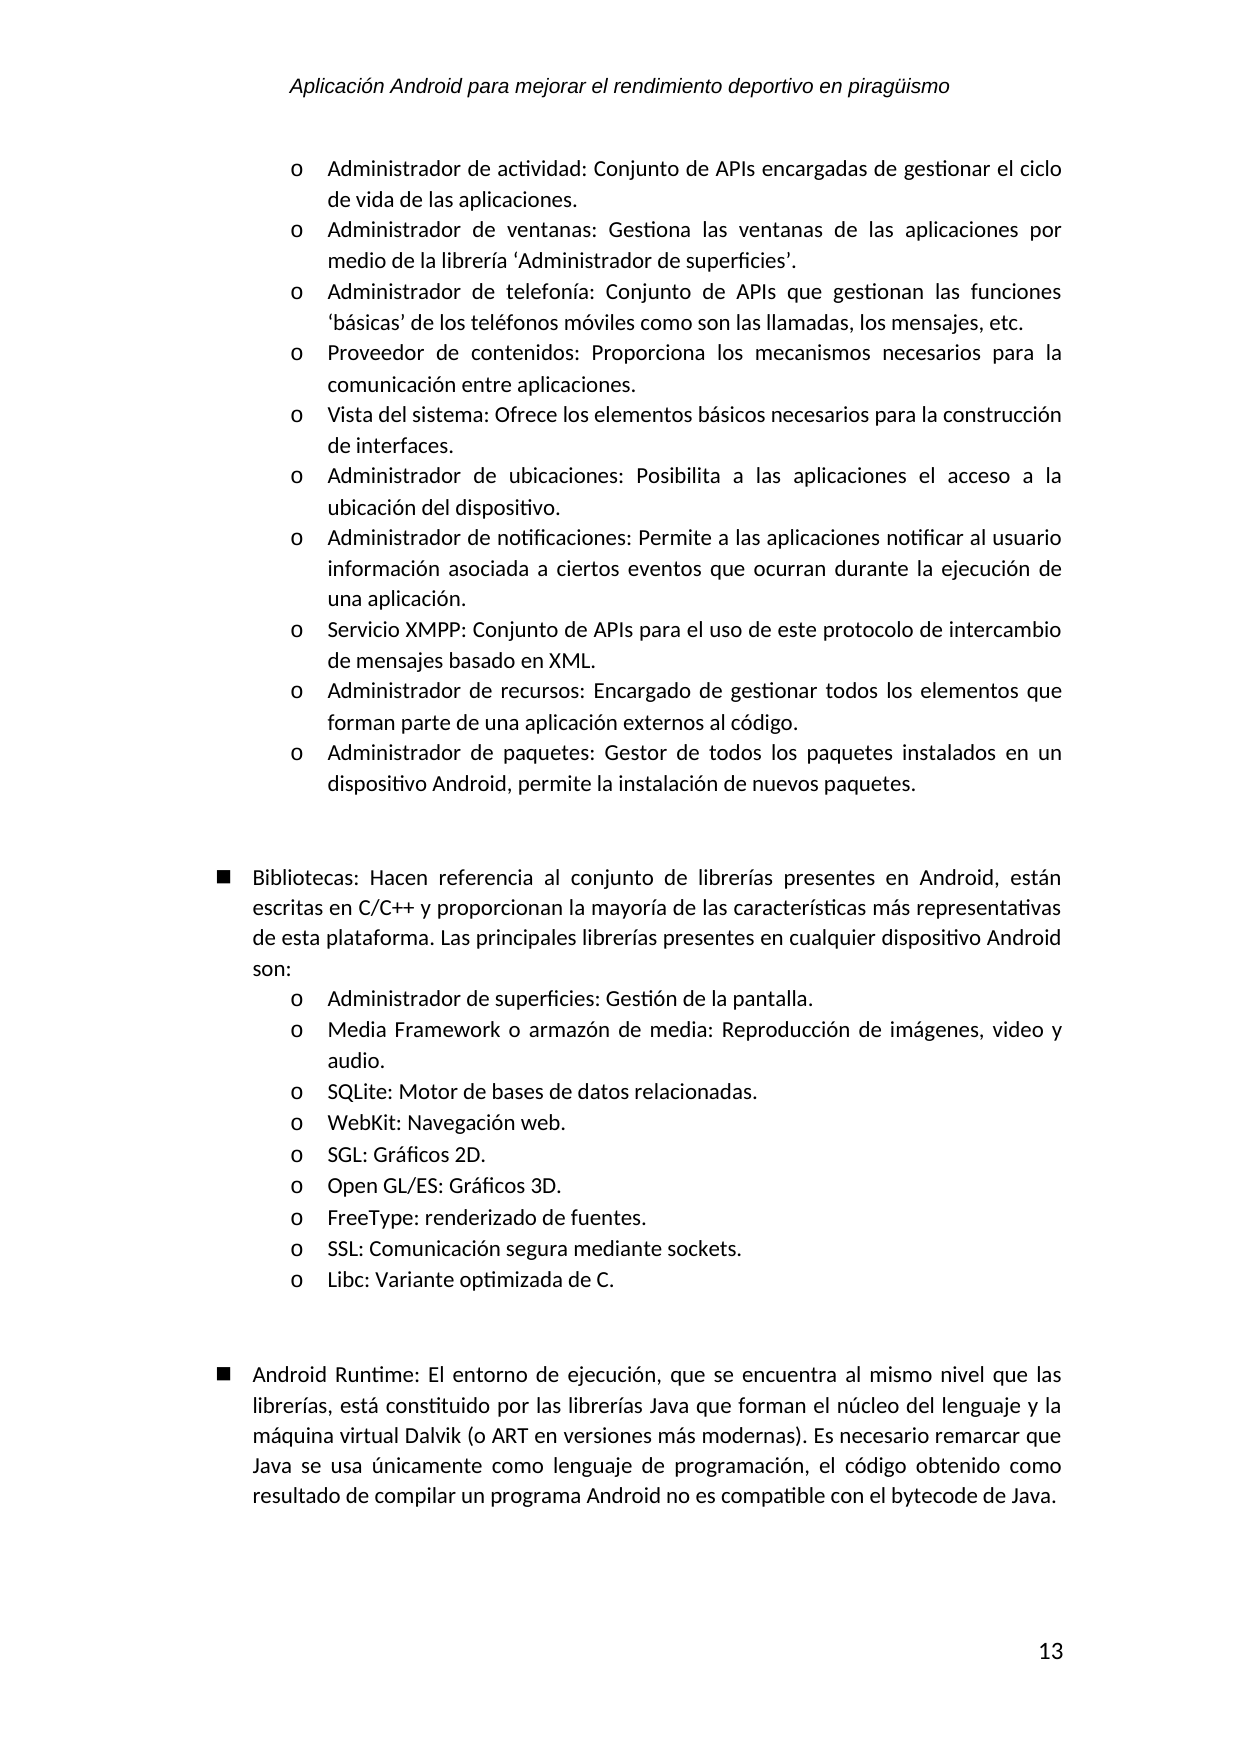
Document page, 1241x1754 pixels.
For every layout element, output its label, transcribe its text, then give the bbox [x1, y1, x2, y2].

list SSL: Comunicación segura mediante sockets. [290, 1234, 1063, 1263]
list Administrador de actividad: Conjunto de APIs encargadas de gestionar el ciclo de vida de las aplicaciones. [290, 154, 1063, 213]
list Vista del sistema: Ofrece los elementos básicos necesarios para la construcción de interfaces. [290, 400, 1063, 459]
list Proveedor de contenidos: Proporciona los mecanismos necesarios para la comunicación entre aplicaciones. [290, 338, 1063, 398]
list Administrador de telefonía: Conjunto de APIs que gestionan las funciones ‘básicas’ de los teléfonos móviles como son las llamadas, los mensajes, etc. [290, 277, 1063, 336]
list Administrador de ventanas: Gestiona las ventanas de las aplicaciones por medio de la librería ‘Administrador de superficies’. [290, 215, 1063, 274]
list Administrador de notificaciones: Permite a las aplicaciones notificar al usuario información asociada a ciertos eventos que ocurran durante la ejecución de una aplicación. [290, 523, 1063, 613]
list Administrador de superficies: Gestión de la pantalla. [290, 984, 1063, 1013]
list SGL: Gráficos 2D. [290, 1140, 1063, 1169]
list Media Framework o armazón de media: Reproducción de imágenes, video y audio. [290, 1015, 1063, 1075]
list Libc: Variante optimizada de C. [290, 1266, 1063, 1295]
list Android Runtime: El entorno de ejecución, que se encuentra al mismo nivel que las librerías, está constituido por las librerías Java que forman el núcleo del lenguaje y la máquina virtual Dalvik (o ART en versiones más modernas). Es necesario remarcar que Java se usa únicamente como lenguaje de programación, el código obtenido como resultado de compilar un programa Android no es compatible con el bytecode de Java. [215, 1361, 1063, 1509]
list WebKit: Navegación web. [290, 1108, 1063, 1137]
list Administrador de paquetes: Gestor de todos los paquetes instalados en un dispositivo Android, permite la instalación de nuevos paquetes. [290, 738, 1063, 797]
list Administrador de recursos: Encargado de gestionar todos los elementos que forman parte de una aplicación externos al código. [290, 676, 1063, 736]
list Open GL/ES: Gráficos 3D. [290, 1171, 1063, 1200]
list Bibliotecas: Hacen referencia al conjunto de librerías presentes en Android, están escritas en C/C++ y proporcionan la mayoría de las características más representativas de esta plataforma. Las principales librerías presentes en cualquier dispositivo Android son: [215, 863, 1063, 982]
list Administrador de ubicaciones: Posibilita a las aplicaciones el acceso a la ubicación del dispositivo. [290, 461, 1063, 521]
list FreeType: renderizado de fuentes. [290, 1203, 1063, 1232]
list Servicio XMPP: Conjunto de APIs para el uso de este protocolo de intercambio de mensajes basado en XML. [290, 615, 1063, 674]
list SQLite: Motor de bases de datos relacionadas. [290, 1077, 1063, 1106]
